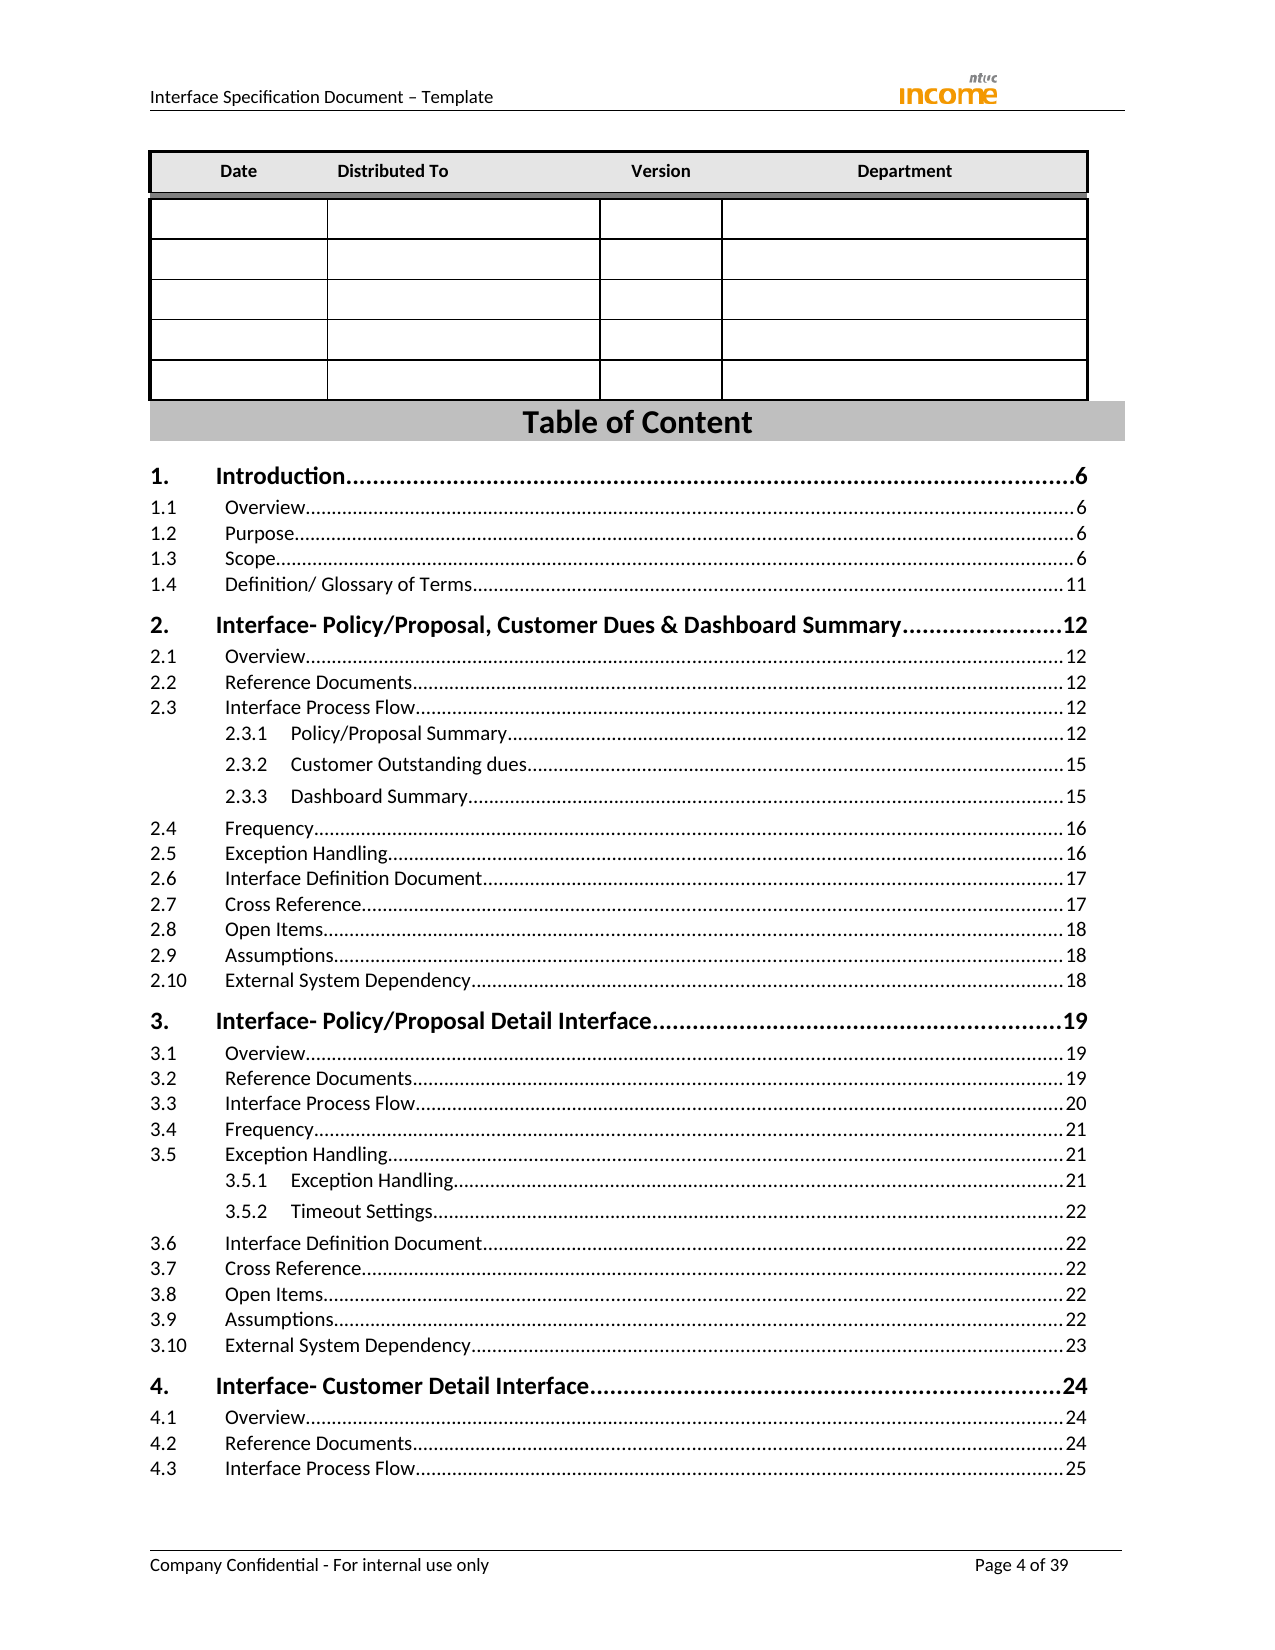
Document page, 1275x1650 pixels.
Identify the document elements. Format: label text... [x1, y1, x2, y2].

table_header Distributed To [327, 153, 600, 192]
text 2.5 Exception Handling 16 [150, 840, 1125, 866]
table_cell [152, 280, 327, 319]
text 3.10 External System Dependency 23 [150, 1332, 1125, 1357]
text 2.2 Reference Documents 12 [150, 669, 1125, 694]
text 3.7 Cross Reference 22 [150, 1256, 1125, 1281]
text 3.9 Assumptions 22 [150, 1306, 1125, 1332]
text 4.3 Interface Process Flow 25 [150, 1455, 1125, 1481]
table_cell [601, 361, 721, 399]
text 2.8 Open Items 18 [150, 916, 1125, 942]
table_cell [152, 200, 327, 238]
text 2.10 External System Dependency 18 [150, 967, 1125, 993]
table_header Date [152, 153, 327, 192]
text 1.2 Purpose 6 [150, 520, 1125, 545]
text 3.5.1 Exception Handling 21 [225, 1167, 1125, 1192]
text 3. Interface- Policy/Proposal Detail Interface 19 [150, 1005, 1125, 1036]
table_cell [723, 240, 1086, 278]
table_header Department [722, 153, 1086, 192]
table_cell [328, 240, 599, 278]
title Table of Content [150, 401, 1125, 441]
text 1. Introduction 6 [150, 460, 1125, 490]
table_cell [152, 361, 327, 399]
table_cell [152, 240, 327, 278]
text 3.5.2 Timeout Settings 22 [225, 1198, 1125, 1224]
text 3.8 Open Items 22 [150, 1281, 1125, 1306]
text 3.2 Reference Documents 19 [150, 1065, 1125, 1091]
text 2.9 Assumptions 18 [150, 942, 1125, 967]
table_cell [328, 320, 599, 359]
text 2.3.1 Policy/Proposal Summary 12 [225, 720, 1125, 745]
text 3.6 Interface Definition Document 22 [150, 1230, 1125, 1256]
picture [900, 73, 997, 104]
table_cell [601, 240, 721, 278]
text 4. Interface- Customer Detail Interface 24 [150, 1370, 1125, 1400]
text 1.1 Overview 6 [150, 494, 1125, 520]
text 2. Interface- Policy/Proposal, Customer Dues & Dashboard Summary 12 [150, 609, 1125, 639]
text 4.2 Reference Documents 24 [150, 1430, 1125, 1455]
table_cell [723, 320, 1086, 359]
text 2.3.2 Customer Outstanding dues 15 [225, 751, 1125, 777]
table_cell [601, 200, 721, 238]
table_cell [328, 280, 599, 319]
text 2.3 Interface Process Flow 12 [150, 694, 1125, 720]
table_header Version [600, 153, 722, 192]
text 2.7 Cross Reference 17 [150, 891, 1125, 916]
text 3.4 Frequency 21 [150, 1116, 1125, 1141]
text 4.1 Overview 24 [150, 1404, 1125, 1430]
text 2.4 Frequency 16 [150, 815, 1125, 840]
table_cell [328, 361, 599, 399]
table_cell [723, 200, 1086, 238]
text 1.4 Definition/ Glossary of Terms 11 [150, 571, 1125, 596]
table_cell [601, 280, 721, 319]
table_cell [152, 320, 327, 359]
text 1.3 Scope 6 [150, 545, 1125, 571]
text 2.6 Interface Definition Document 17 [150, 866, 1125, 891]
text 3.3 Interface Process Flow 20 [150, 1091, 1125, 1116]
text 3.1 Overview 19 [150, 1040, 1125, 1065]
table_cell [328, 200, 599, 238]
table_cell [601, 320, 721, 359]
text 2.1 Overview 12 [150, 643, 1125, 669]
text 2.3.3 Dashboard Summary 15 [225, 783, 1125, 808]
text 3.5 Exception Handling 21 [150, 1141, 1125, 1167]
table_cell [723, 280, 1086, 319]
table_cell [723, 361, 1086, 399]
